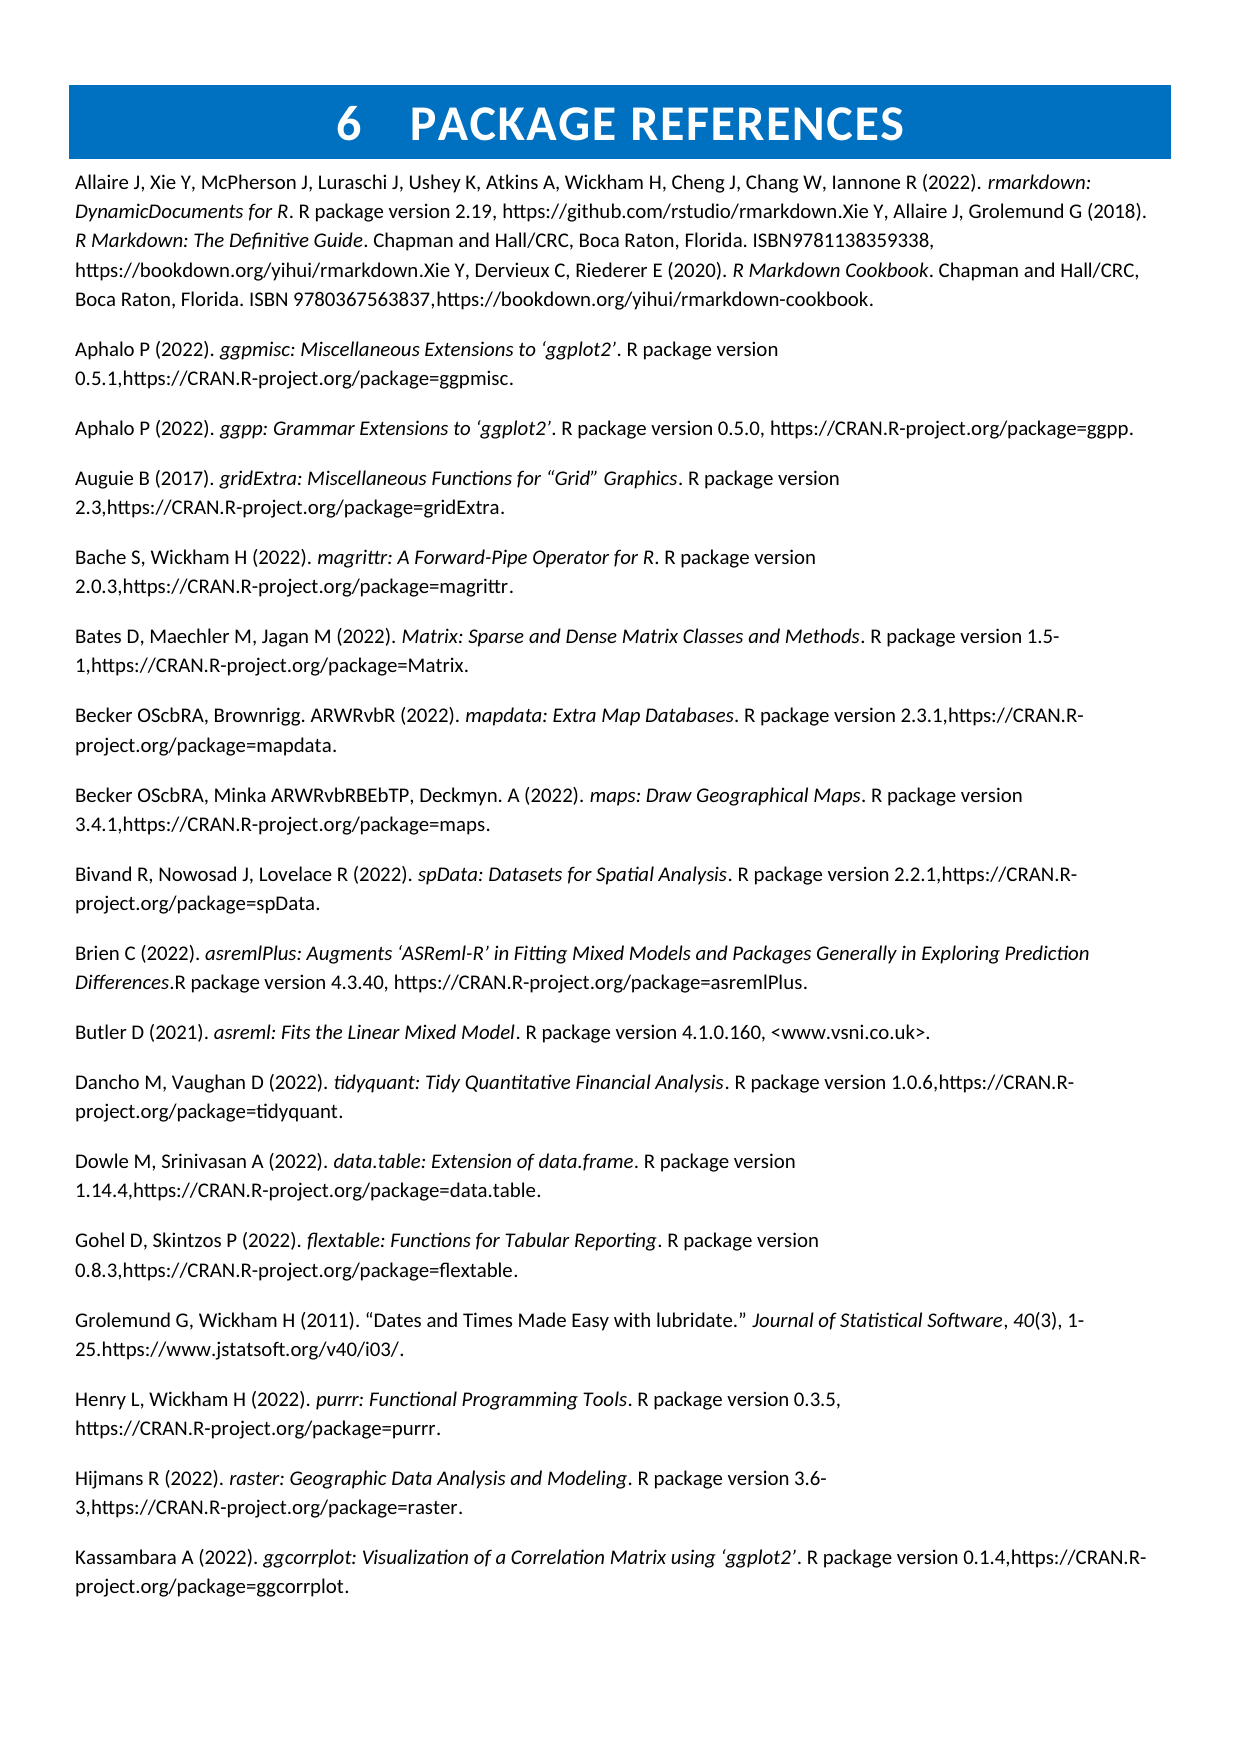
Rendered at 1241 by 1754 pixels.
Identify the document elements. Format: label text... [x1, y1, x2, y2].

subtitle 6 Package References [75, 92, 1165, 153]
